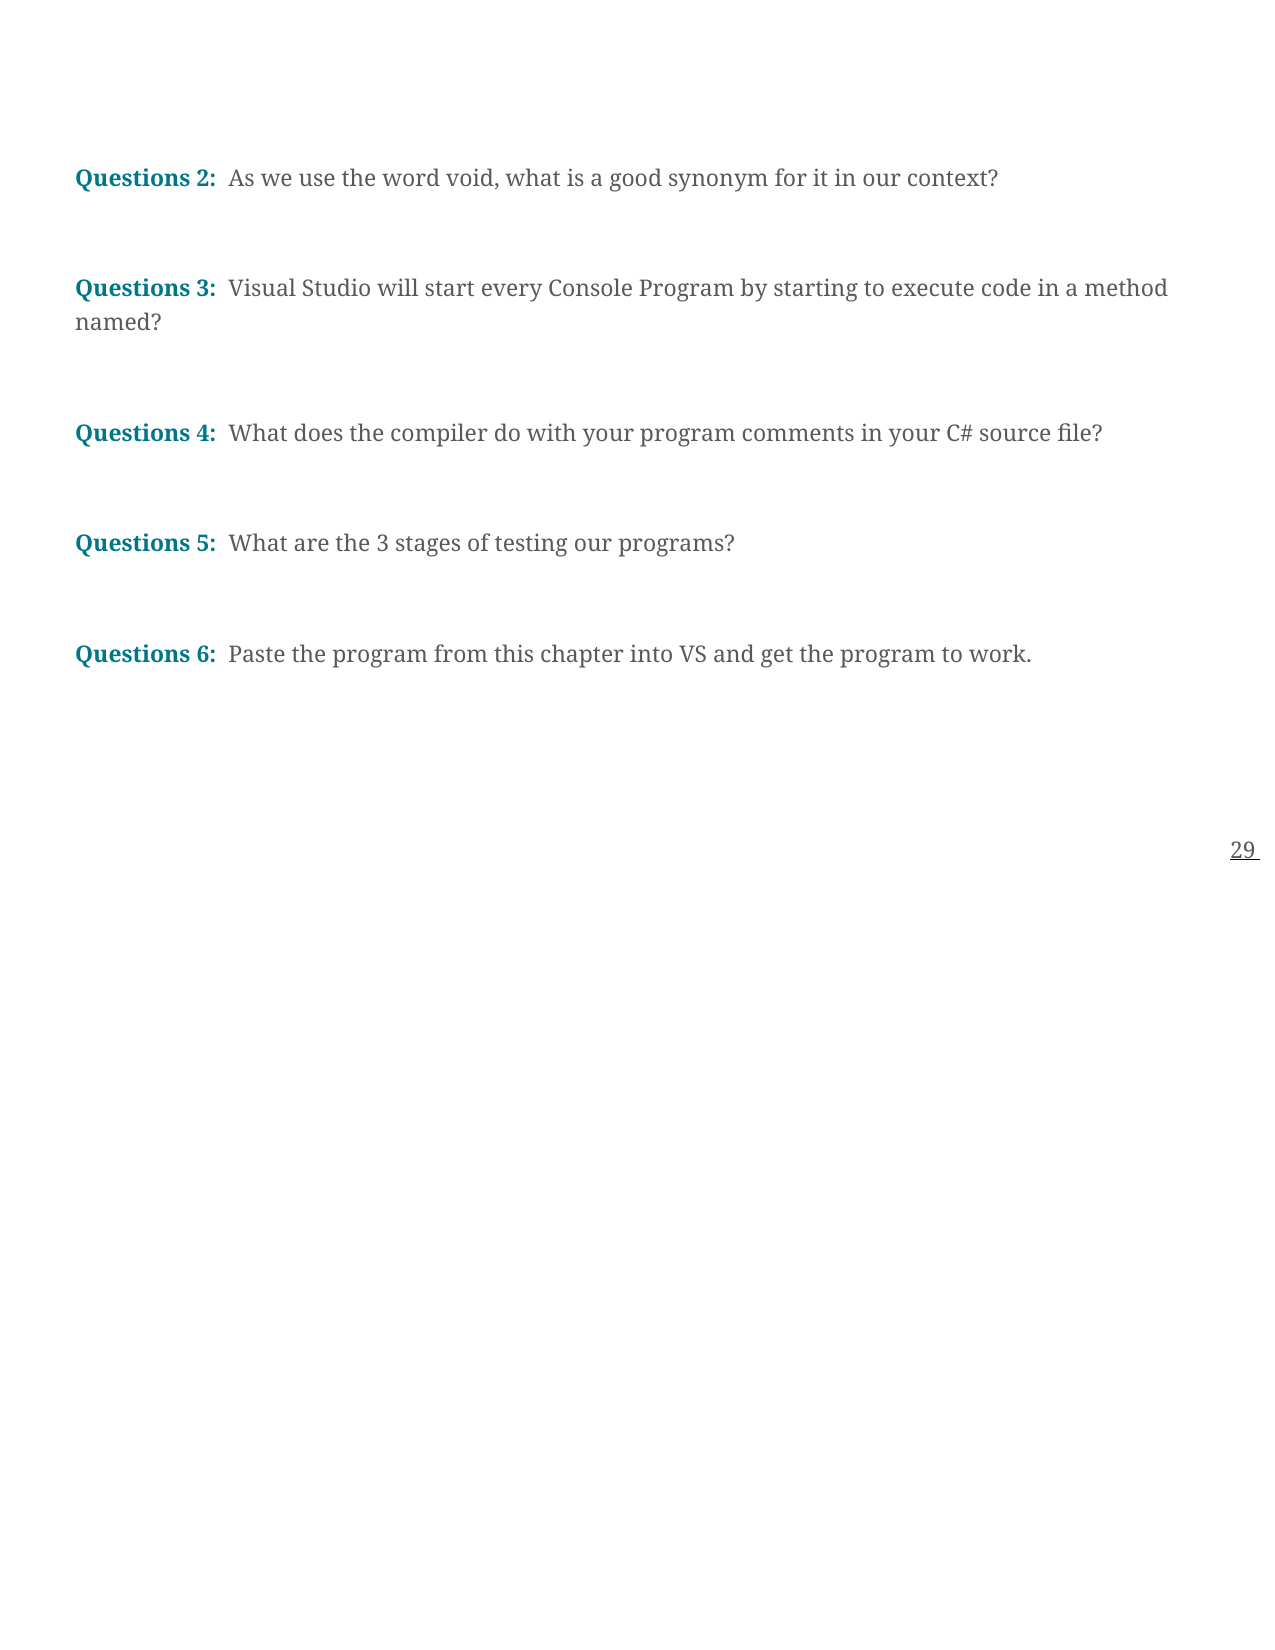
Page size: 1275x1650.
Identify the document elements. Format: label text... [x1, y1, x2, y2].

text Questions 2: As we use the word void, what is a good synonym for it in our context? [75, 161, 1200, 193]
text Questions 6: Paste the program from this chapter into VS and get the program to work. [75, 637, 1200, 669]
text Questions 3: Visual Studio will start every Console Program by starting to execute code in a method named? [75, 272, 1200, 337]
text Questions 4: What does the compiler do with your program comments in your C# source file? [75, 417, 1200, 448]
text Questions 5: What are the 3 stages of testing our programs? [75, 527, 1200, 558]
